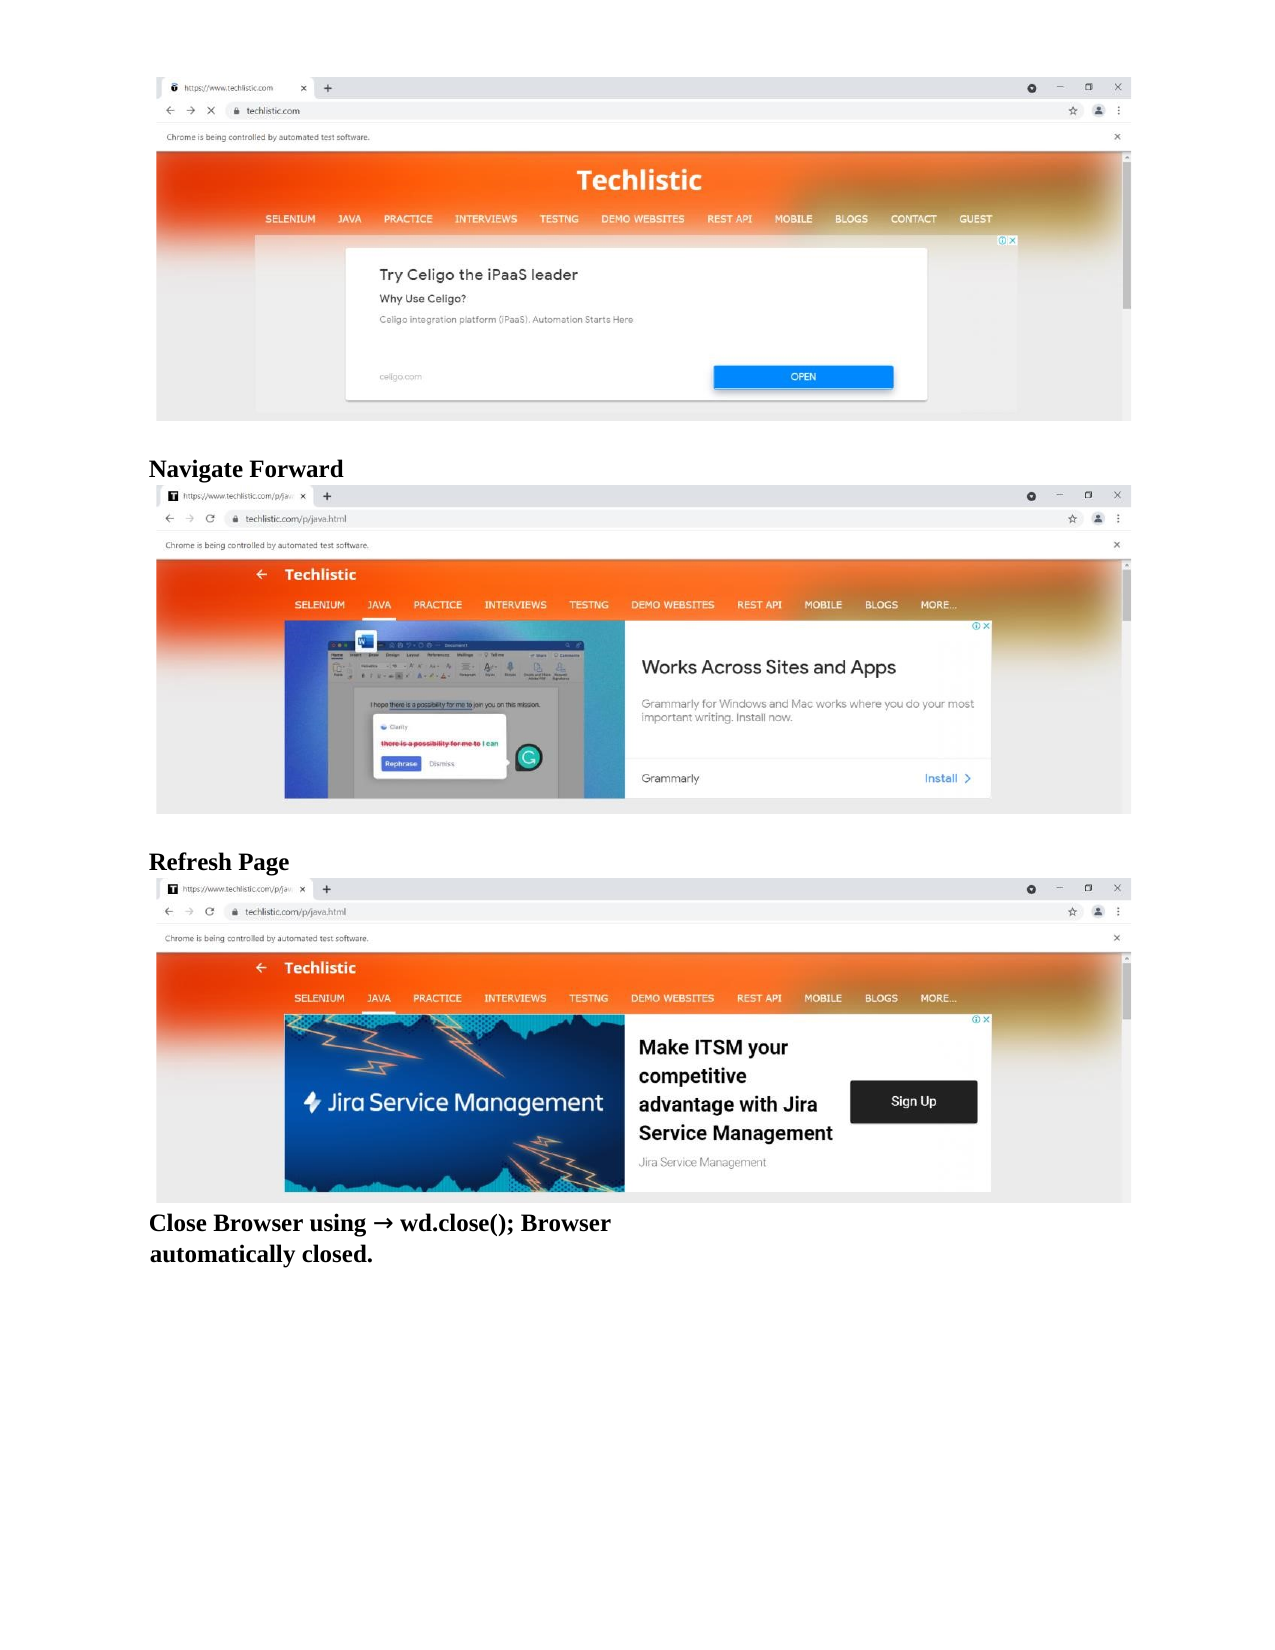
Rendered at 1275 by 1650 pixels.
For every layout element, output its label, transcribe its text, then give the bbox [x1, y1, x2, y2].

text Refresh Page [148, 847, 818, 876]
text Close Browser using → wd.close(); Browser automatically closed. [148, 1205, 616, 1268]
text Navigate Forward [148, 454, 818, 483]
picture [156, 878, 1132, 1203]
picture [156, 77, 1132, 421]
picture [156, 485, 1132, 814]
